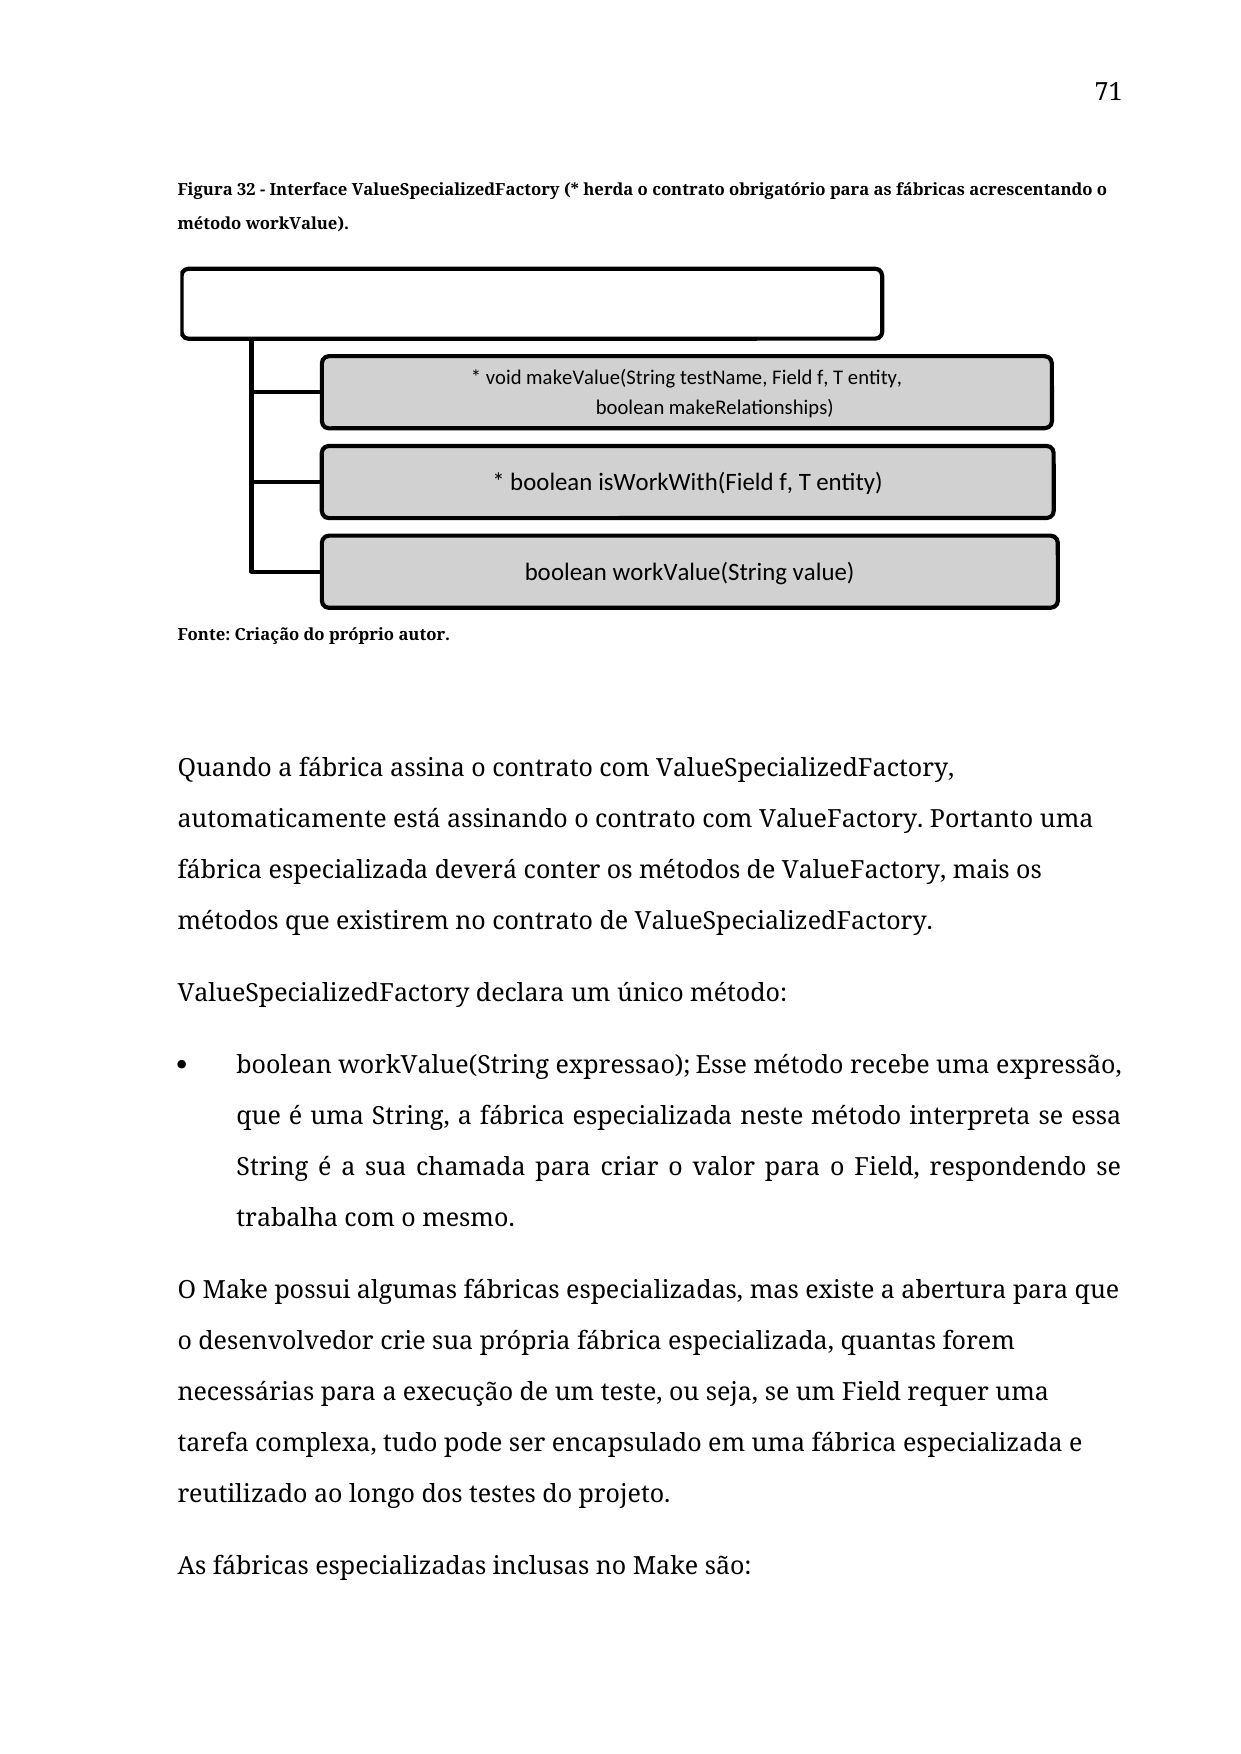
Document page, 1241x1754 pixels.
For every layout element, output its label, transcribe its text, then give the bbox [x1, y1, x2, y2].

text Quando a fábrica assina o contrato com ValueSpecializedFactory, automaticamente está assinando o contrato com ValueFactory. Portanto uma fábrica especializada deverá conter os métodos de ValueFactory, mais os métodos que existirem no contrato de ValueSpecializedFactory. [177, 750, 1122, 937]
text O Make possui algumas fábricas especializadas, mas existe a abertura para que o desenvolvedor crie sua própria fábrica especializada, quantas forem necessárias para a execução de um teste, ou seja, se um Field requer uma tarefa complexa, tudo pode ser encapsulado em uma fábrica especializada e reutilizado ao longo dos testes do projeto. [177, 1272, 1122, 1510]
text Fonte: Criação do próprio autor. [177, 266, 1122, 646]
text ValueSpecializedFactory declara um único método: [177, 975, 1122, 1009]
list boolean workValue(String expressao); Esse método recebe uma expressão, que é uma String, a fábrica especializada neste método interpreta se essa String é a sua chamada para criar o valor para o Field, respondendo se trabalha com o mesmo. [177, 1047, 1122, 1234]
text As fábricas especializadas inclusas no Make são: [177, 1548, 1122, 1582]
